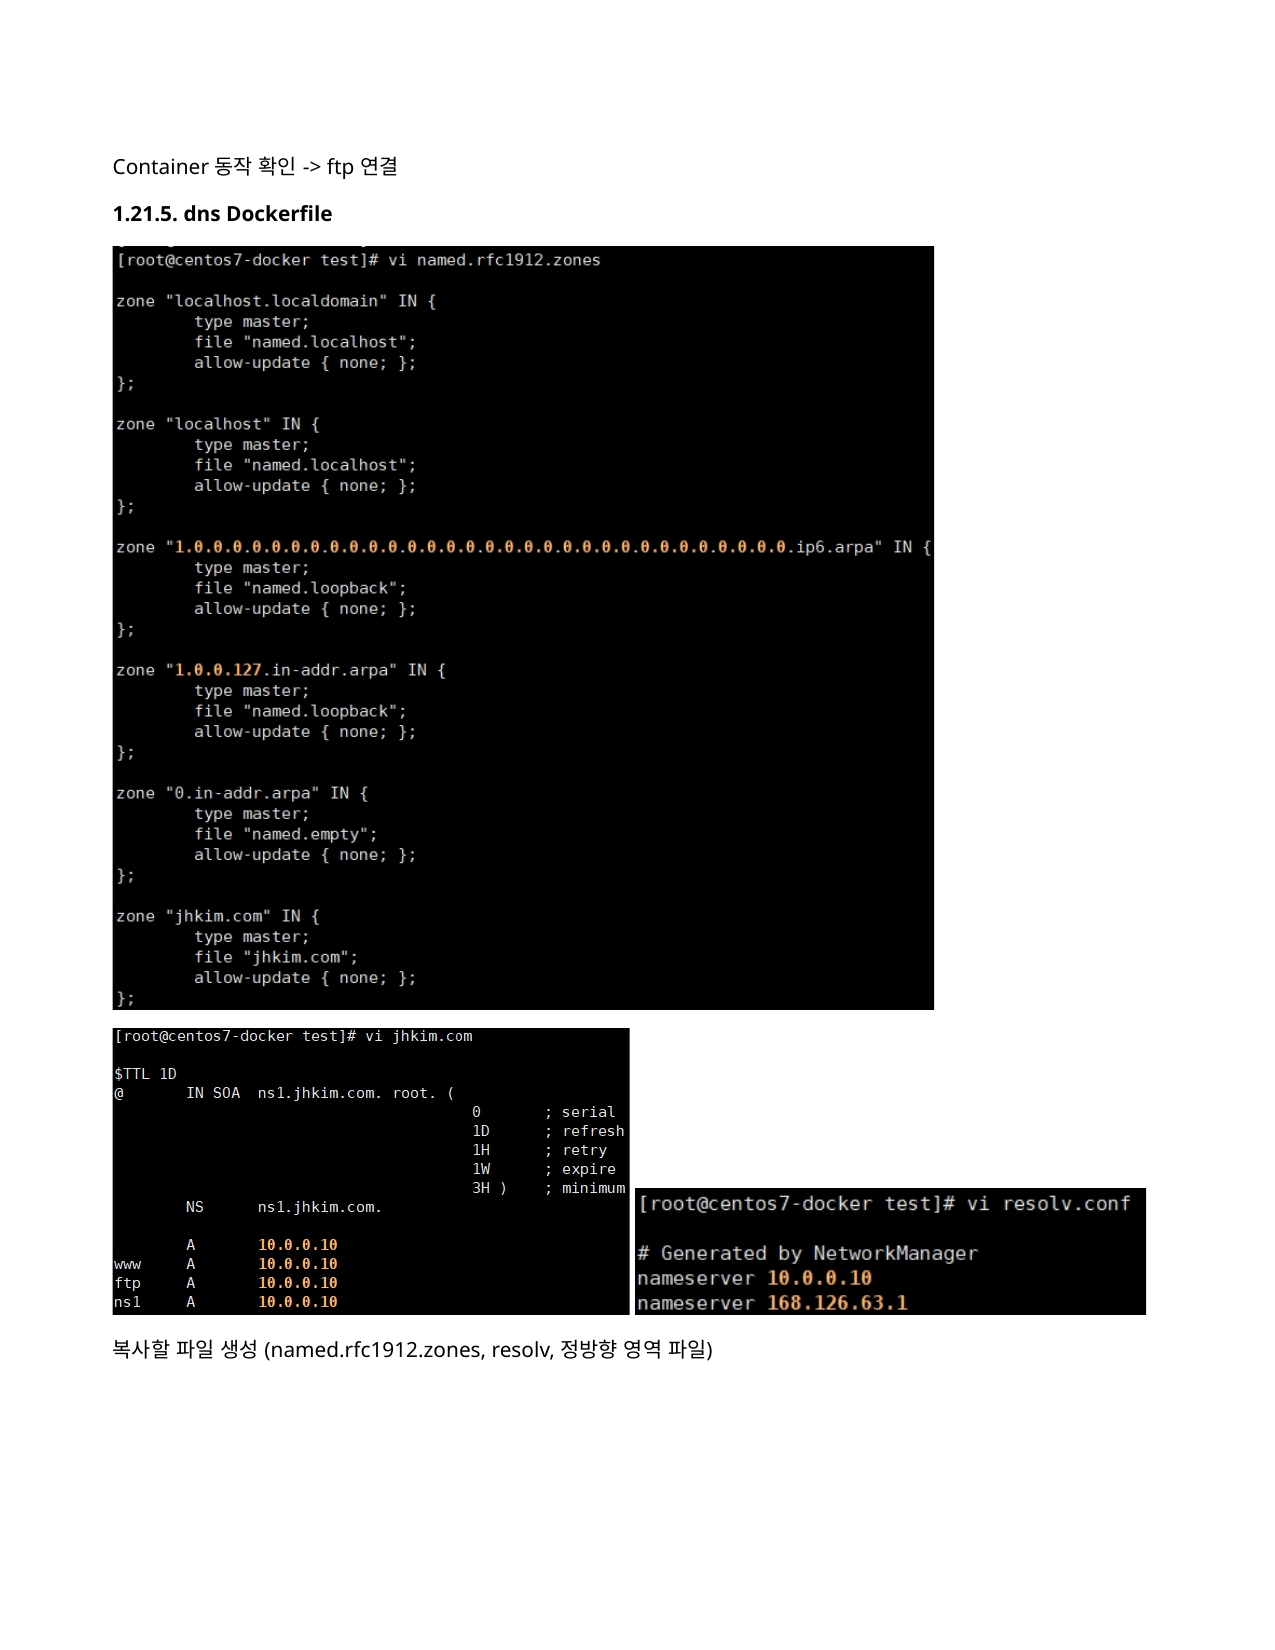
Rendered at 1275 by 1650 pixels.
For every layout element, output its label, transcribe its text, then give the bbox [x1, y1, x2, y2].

picture [635, 1188, 1147, 1315]
picture [112, 246, 935, 1010]
text Container 동작 확인 -> ftp 연결 [112, 150, 1162, 180]
text 복사할 파일 생성 (named.rfc1912.zones, resolv, 정방향 영역 파일) [112, 1334, 1162, 1364]
picture [112, 1028, 630, 1315]
subtitle 1.21.5. dns Dockerfile [112, 199, 1162, 228]
